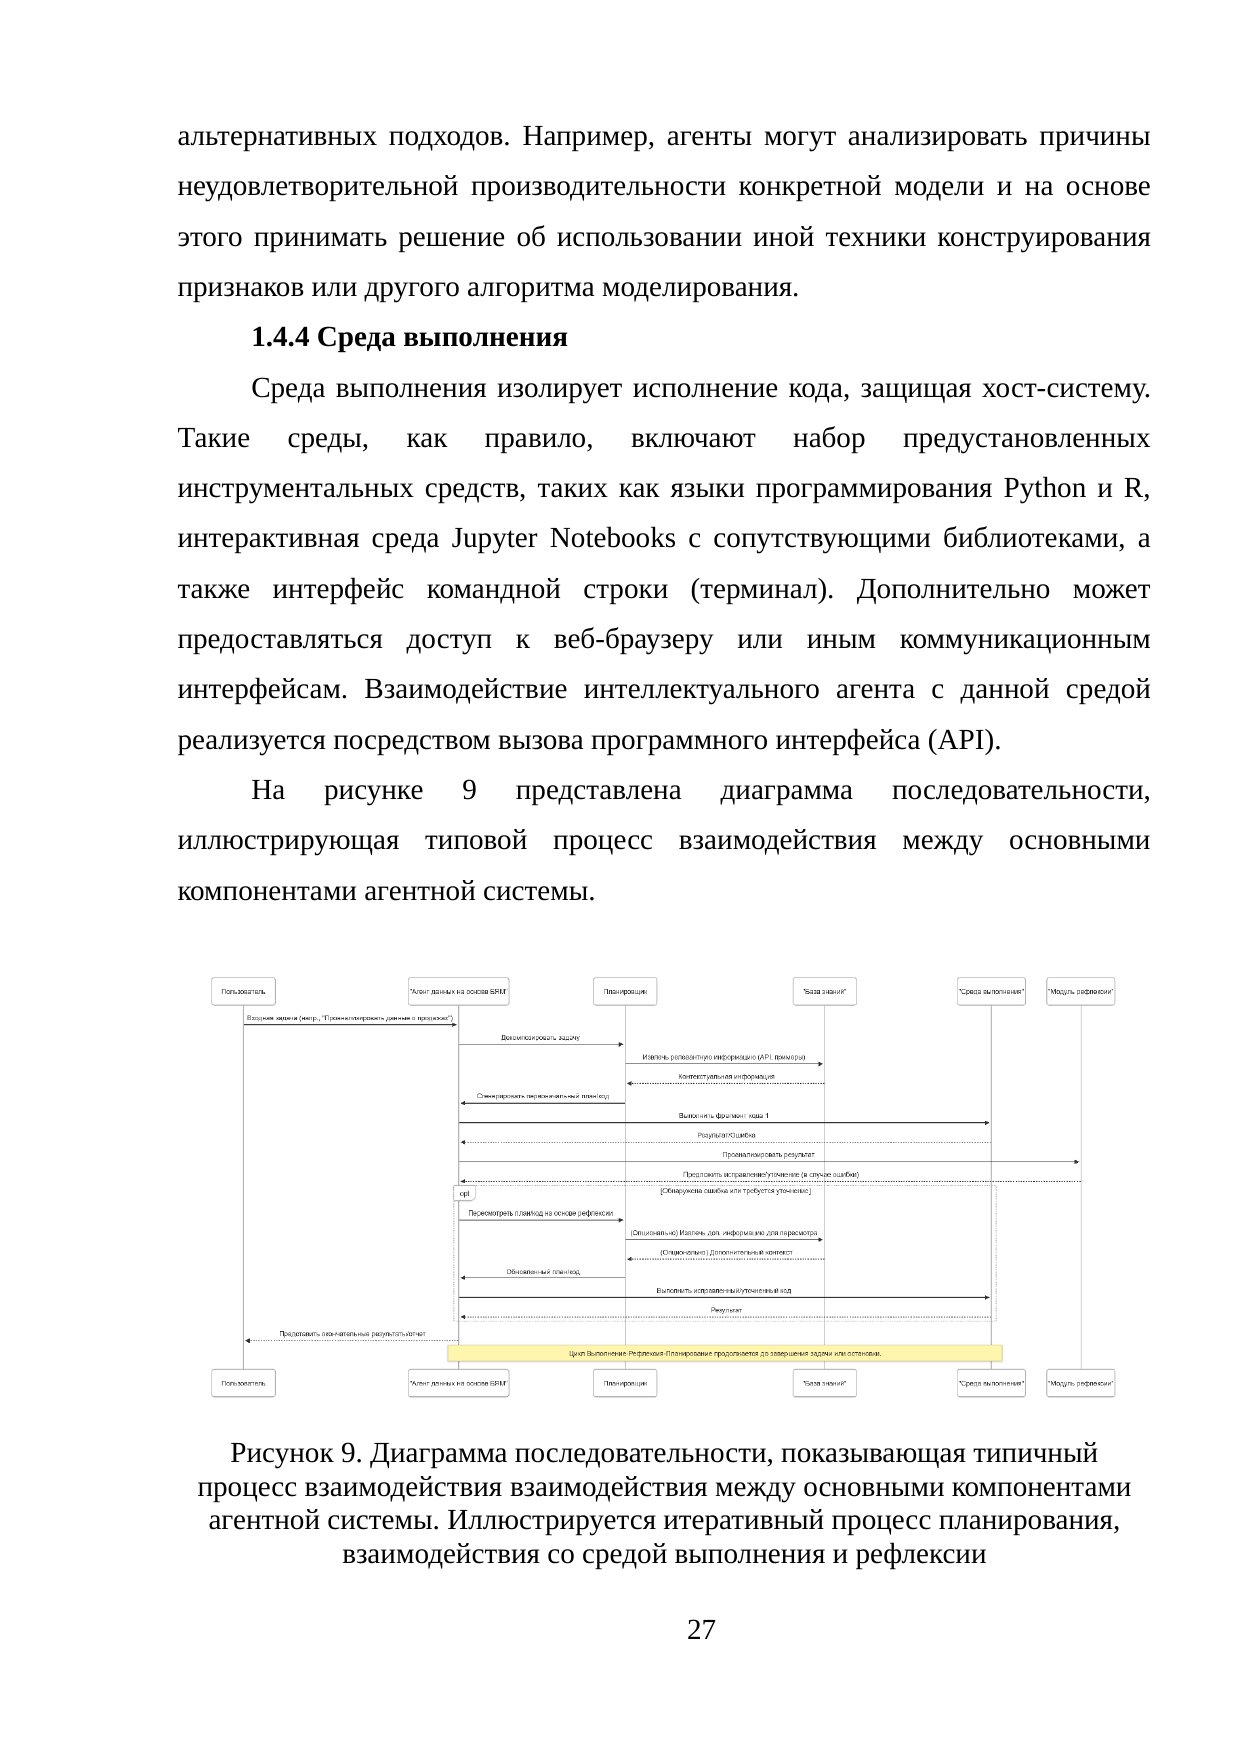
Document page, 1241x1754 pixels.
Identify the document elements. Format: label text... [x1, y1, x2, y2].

text Среда выполнения [251, 319, 1152, 353]
text Среда выполнения изолирует исполнение кода, защищая хост-систему. Такие среды, как правило, включают набор предустановленных инструментальных средств, таких как языки программирования Python и R, интерактивная среда Jupyter Notebooks с сопутствующими библиотеками, а также интерфейс командной строки (терминал). Дополнительно может предоставляться доступ к веб-браузеру или иным коммуникационным интерфейсам. Взаимодействие интеллектуального агента с данной средой реализуется посредством вызова программного интерфейса (API). [177, 370, 1152, 755]
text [177, 118, 1152, 303]
picture [190, 973, 1138, 1415]
text На рисунке 9 представлена диаграмма последовательности, иллюстрирующая типовой процесс взаимодействия между основными компонентами агентной системы. [177, 772, 1152, 906]
text Рисунок 9. Диаграмма последовательности, показывающая типичный процесс взаимодействия взаимодействия между основными компонентами агентной системы. Иллюстрируется итеративный процесс планирования, взаимодействия со средой выполнения и рефлексии [177, 1435, 1152, 1569]
